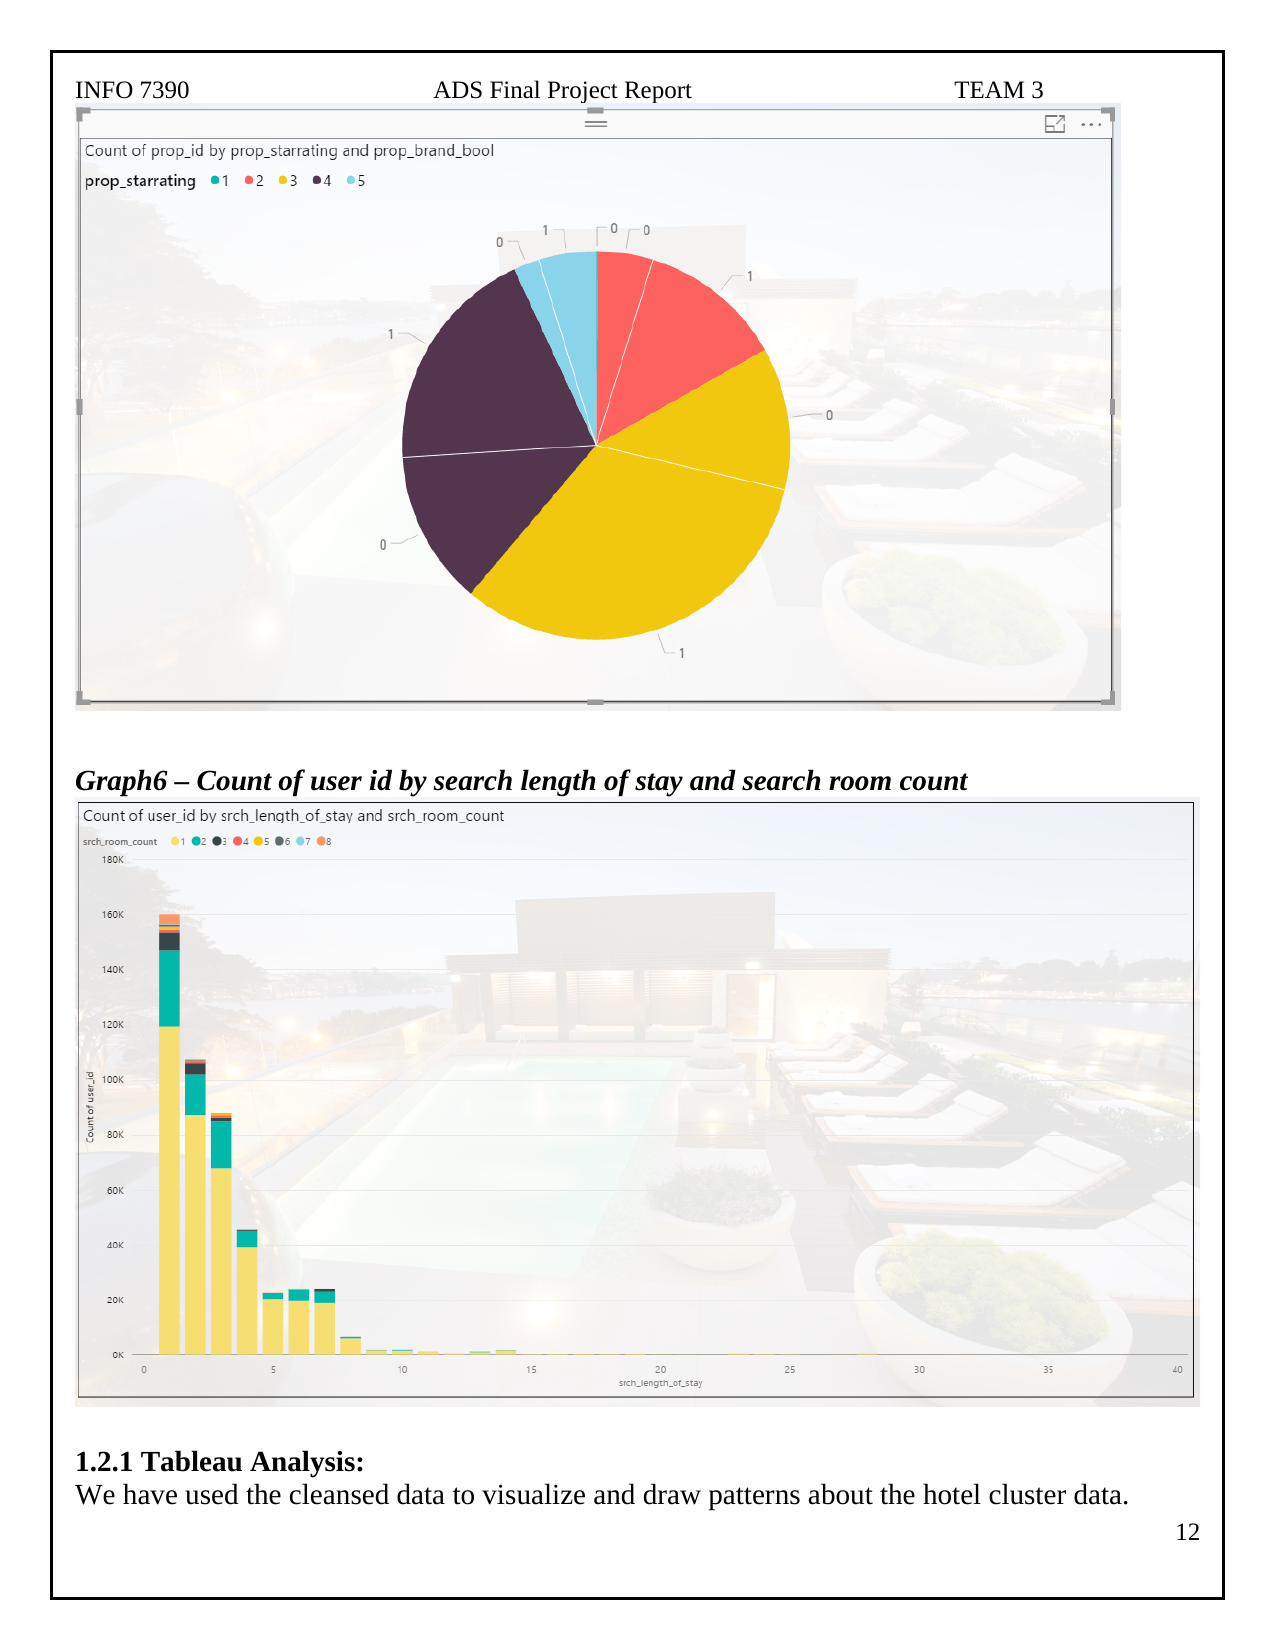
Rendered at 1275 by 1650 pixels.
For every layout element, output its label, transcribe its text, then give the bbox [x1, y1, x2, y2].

subtitle 1.2.1 Tableau Analysis: [75, 1444, 1200, 1477]
text Graph6 – Count of user id by search length of stay and search room count [75, 763, 1200, 797]
text We have used the cleansed data to visualize and draw patterns about the hotel cluster data. [75, 1477, 1200, 1511]
picture [75, 797, 1200, 1407]
picture [75, 103, 1122, 711]
